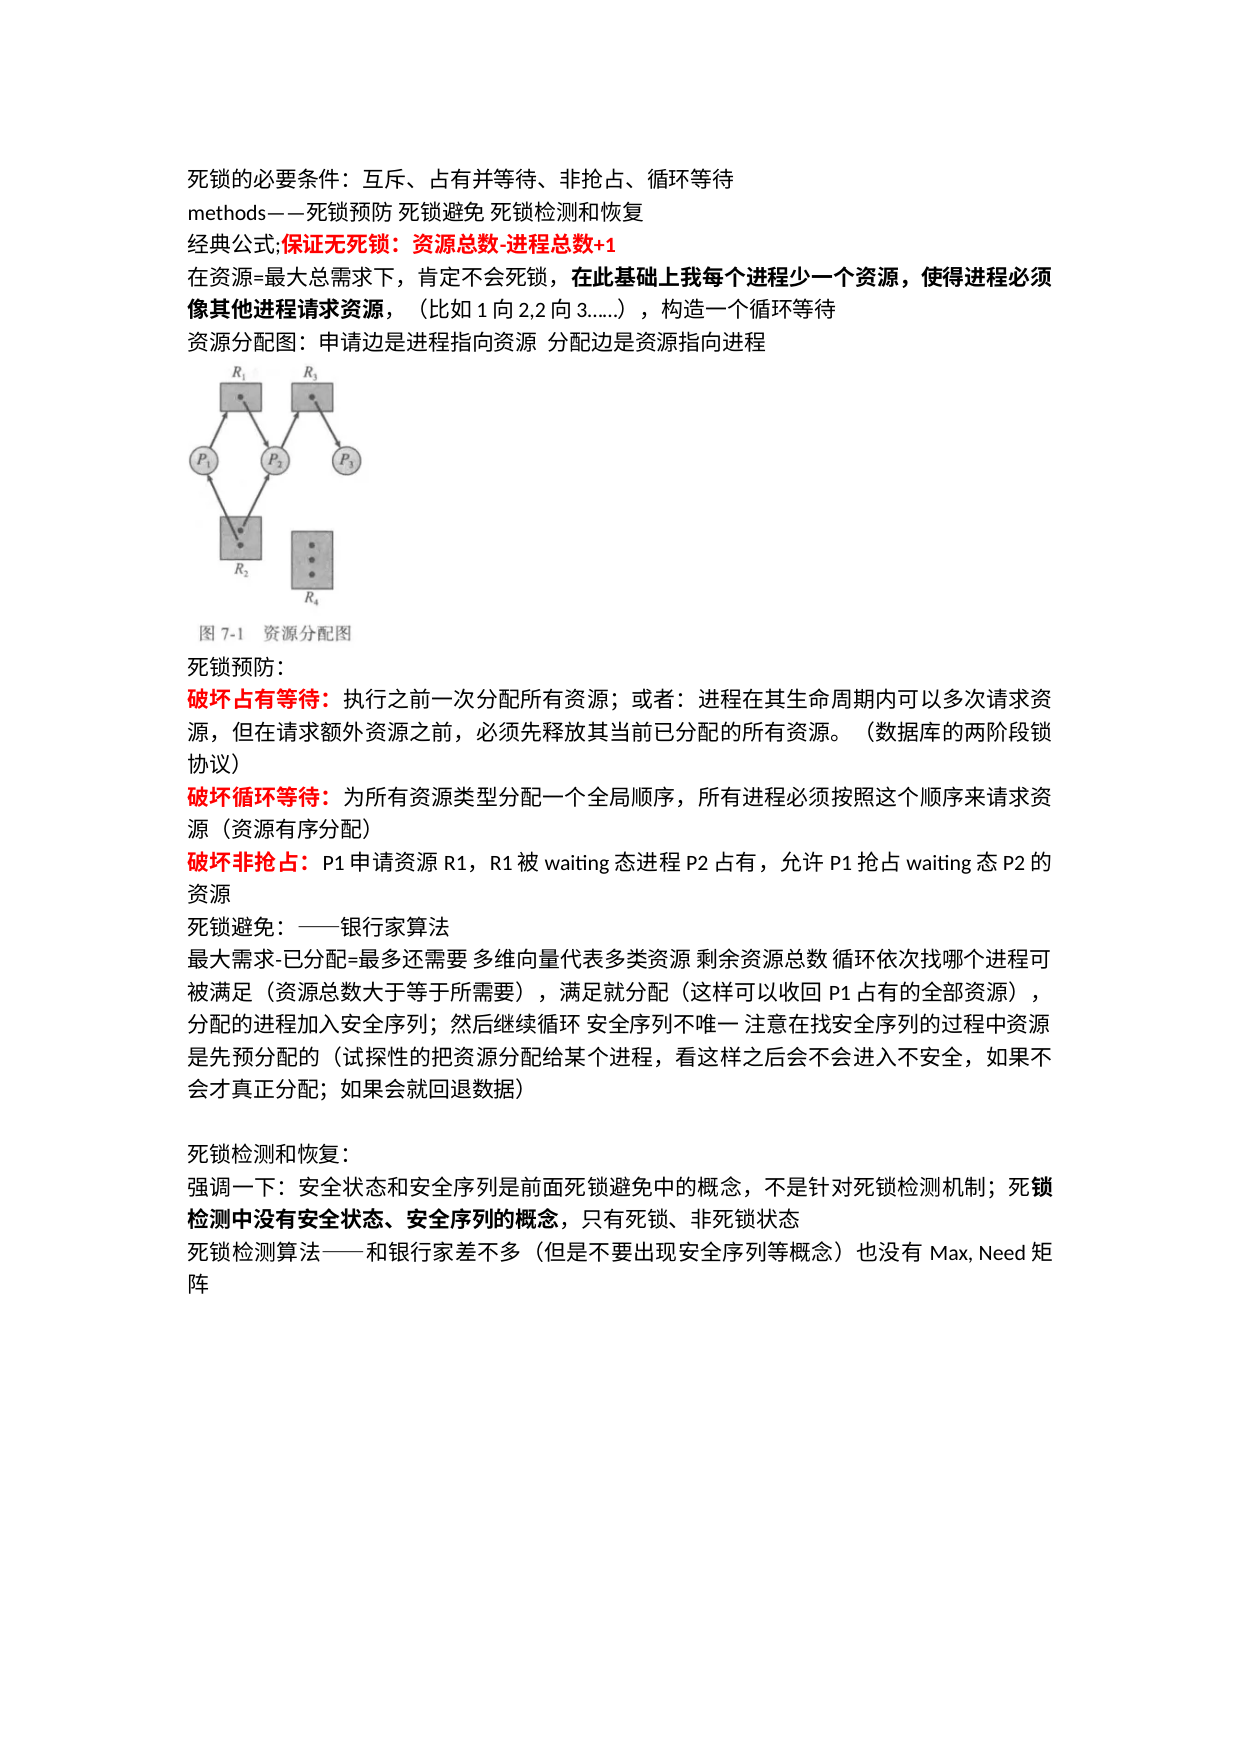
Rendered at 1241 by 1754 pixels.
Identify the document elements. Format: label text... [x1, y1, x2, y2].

text 死锁避免：——银行家算法 [187, 909, 1053, 942]
text 资源分配图：申请边是进程指向资源 分配边是资源指向进程 [187, 324, 1053, 357]
text 经典公式;保证无死锁：资源总数-进程总数+1 [187, 227, 1053, 259]
text 破坏占有等待：执行之前一次分配所有资源；或者：进程在其生命周期内可以多次请求资源，但在请求额外资源之前，必须先释放其当前已分配的所有资源。（数据库的两阶段锁协议） [187, 682, 1053, 779]
picture [187, 357, 410, 648]
text 强调一下：安全状态和安全序列是前面死锁避免中的概念，不是针对死锁检测机制；死锁检测中没有安全状态、安全序列的概念，只有死锁、非死锁状态 [187, 1169, 1053, 1234]
text 最大需求-已分配=最多还需要 多维向量代表多类资源 剩余资源总数 循环依次找哪个进程可被满足（资源总数大于等于所需要），满足就分配（这样可以收回P1占有的全部资源），分配的进程加入安全序列；然后继续循环 安全序列不唯一 注意在找安全序列的过程中资源是先预分配的（试探性的把资源分配给某个进程，看这样之后会不会进入不安全，如果不会才真正分配；如果会就回退数据） [187, 942, 1053, 1104]
text 破坏非抢占：P1申请资源R1，R1被waiting态进程P2占有，允许P1抢占waiting态P2的资源 [187, 844, 1053, 909]
text 死锁预防： [187, 649, 1053, 682]
text 死锁检测算法——和银行家差不多（但是不要出现安全序列等概念）也没有Max, Need矩阵 [187, 1234, 1053, 1299]
text 死锁检测和恢复： [187, 1137, 1053, 1169]
text 死锁的必要条件：互斥、占有并等待、非抢占、循环等待 [187, 162, 1053, 194]
text 破坏循环等待：为所有资源类型分配一个全局顺序，所有进程必须按照这个顺序来请求资源（资源有序分配） [187, 779, 1053, 844]
text 在资源=最大总需求下，肯定不会死锁，在此基础上我每个进程少一个资源，使得进程必须像其他进程请求资源，（比如1向2,2向3……），构造一个循环等待 [187, 259, 1053, 324]
text methods——死锁预防 死锁避免 死锁检测和恢复 [187, 194, 1053, 227]
